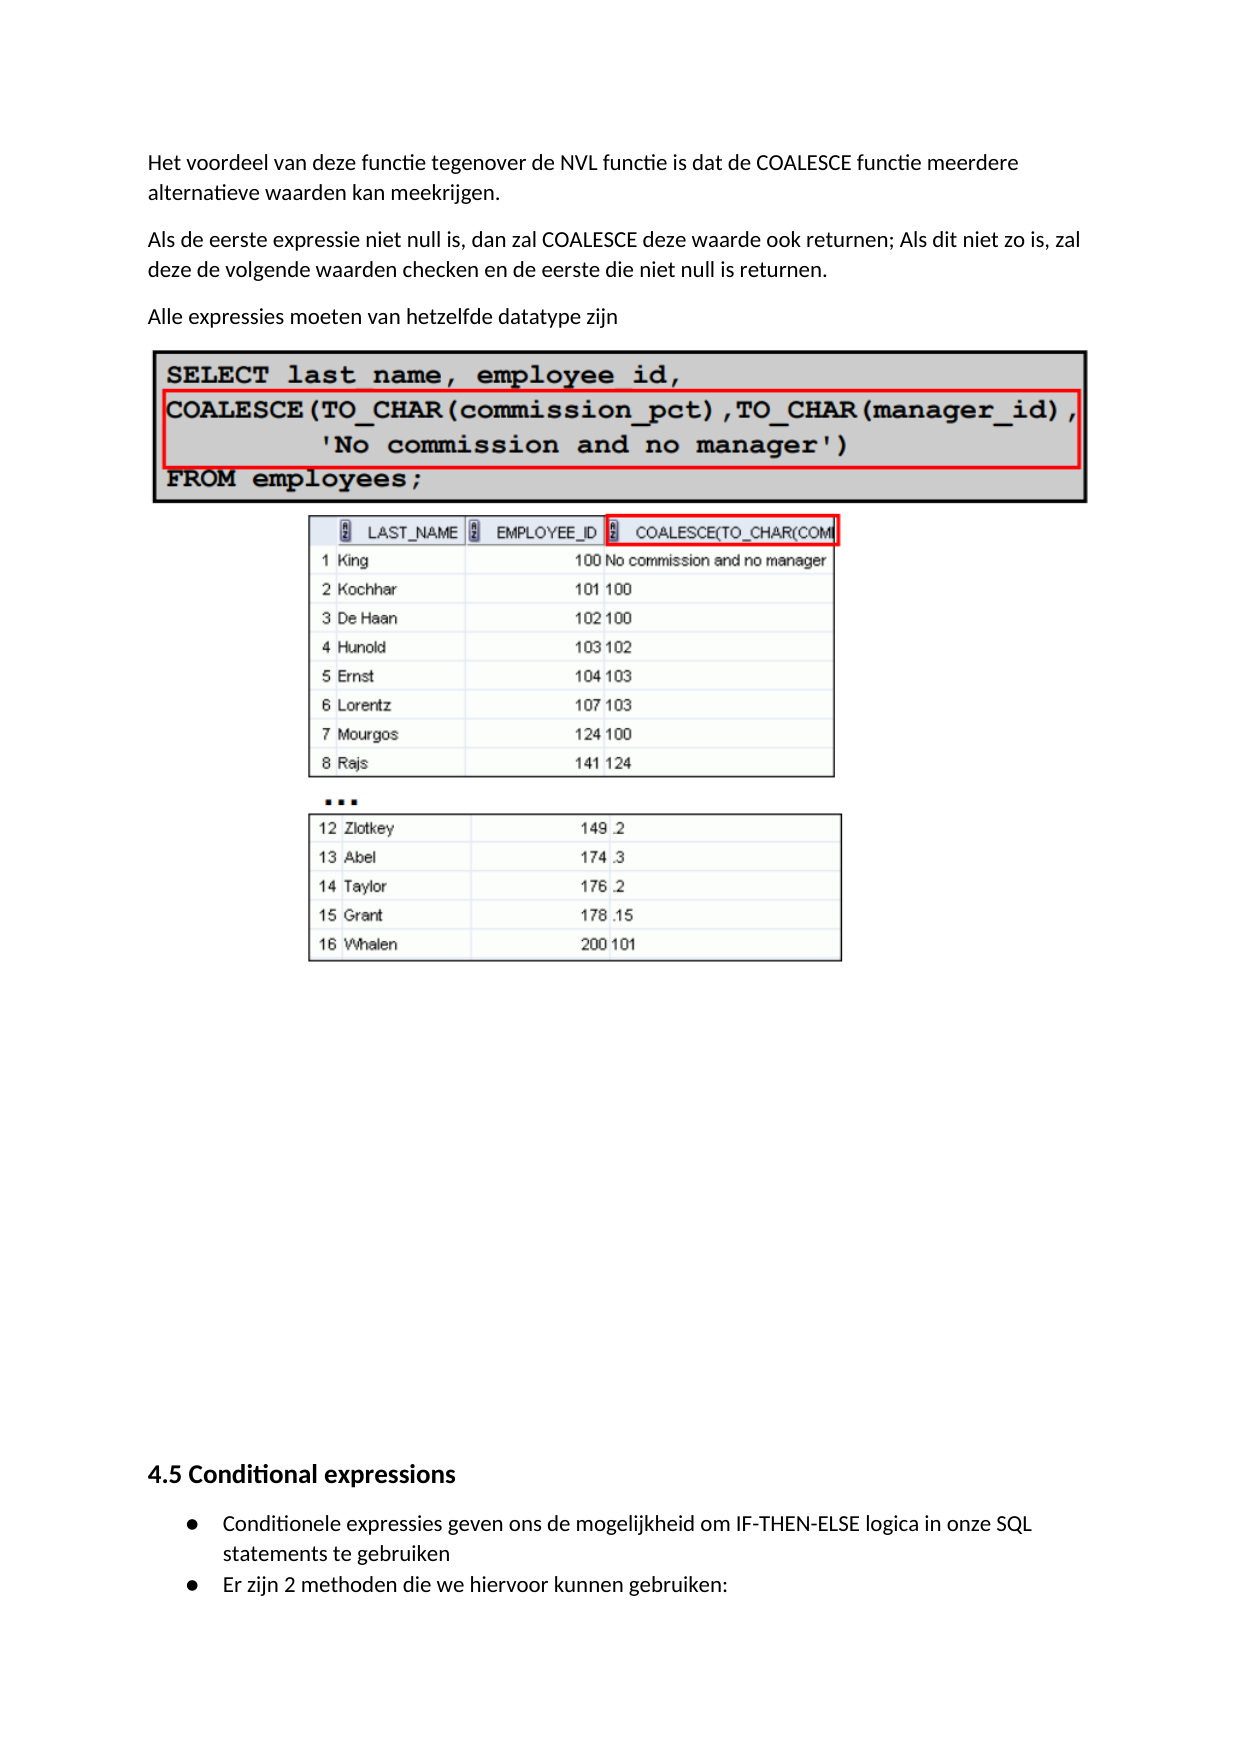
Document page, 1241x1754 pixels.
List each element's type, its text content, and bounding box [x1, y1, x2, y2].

picture [147, 348, 1093, 970]
text Als de eerste expressie niet null is, dan zal COALESCE deze waarde ook returnen; Als dit niet zo is, zal deze de volgende waarden checken en de eerste die niet null is returnen. [148, 225, 1093, 283]
list Er zijn 2 methoden die we hiervoor kunnen gebruiken: [185, 1570, 1093, 1598]
list Conditionele expressies geven ons de mogelijkheid om IF-THEN-ELSE logica in onze SQL statements te gebruiken [185, 1509, 1093, 1568]
text 4.5 Conditional expressions [148, 1457, 1093, 1490]
text Alle expressies moeten van hetzelfde datatype zijn [148, 302, 1093, 330]
text Het voordeel van deze functie tegenover de NVL functie is dat de COALESCE functie meerdere alternatieve waarden kan meekrijgen. [148, 148, 1093, 206]
